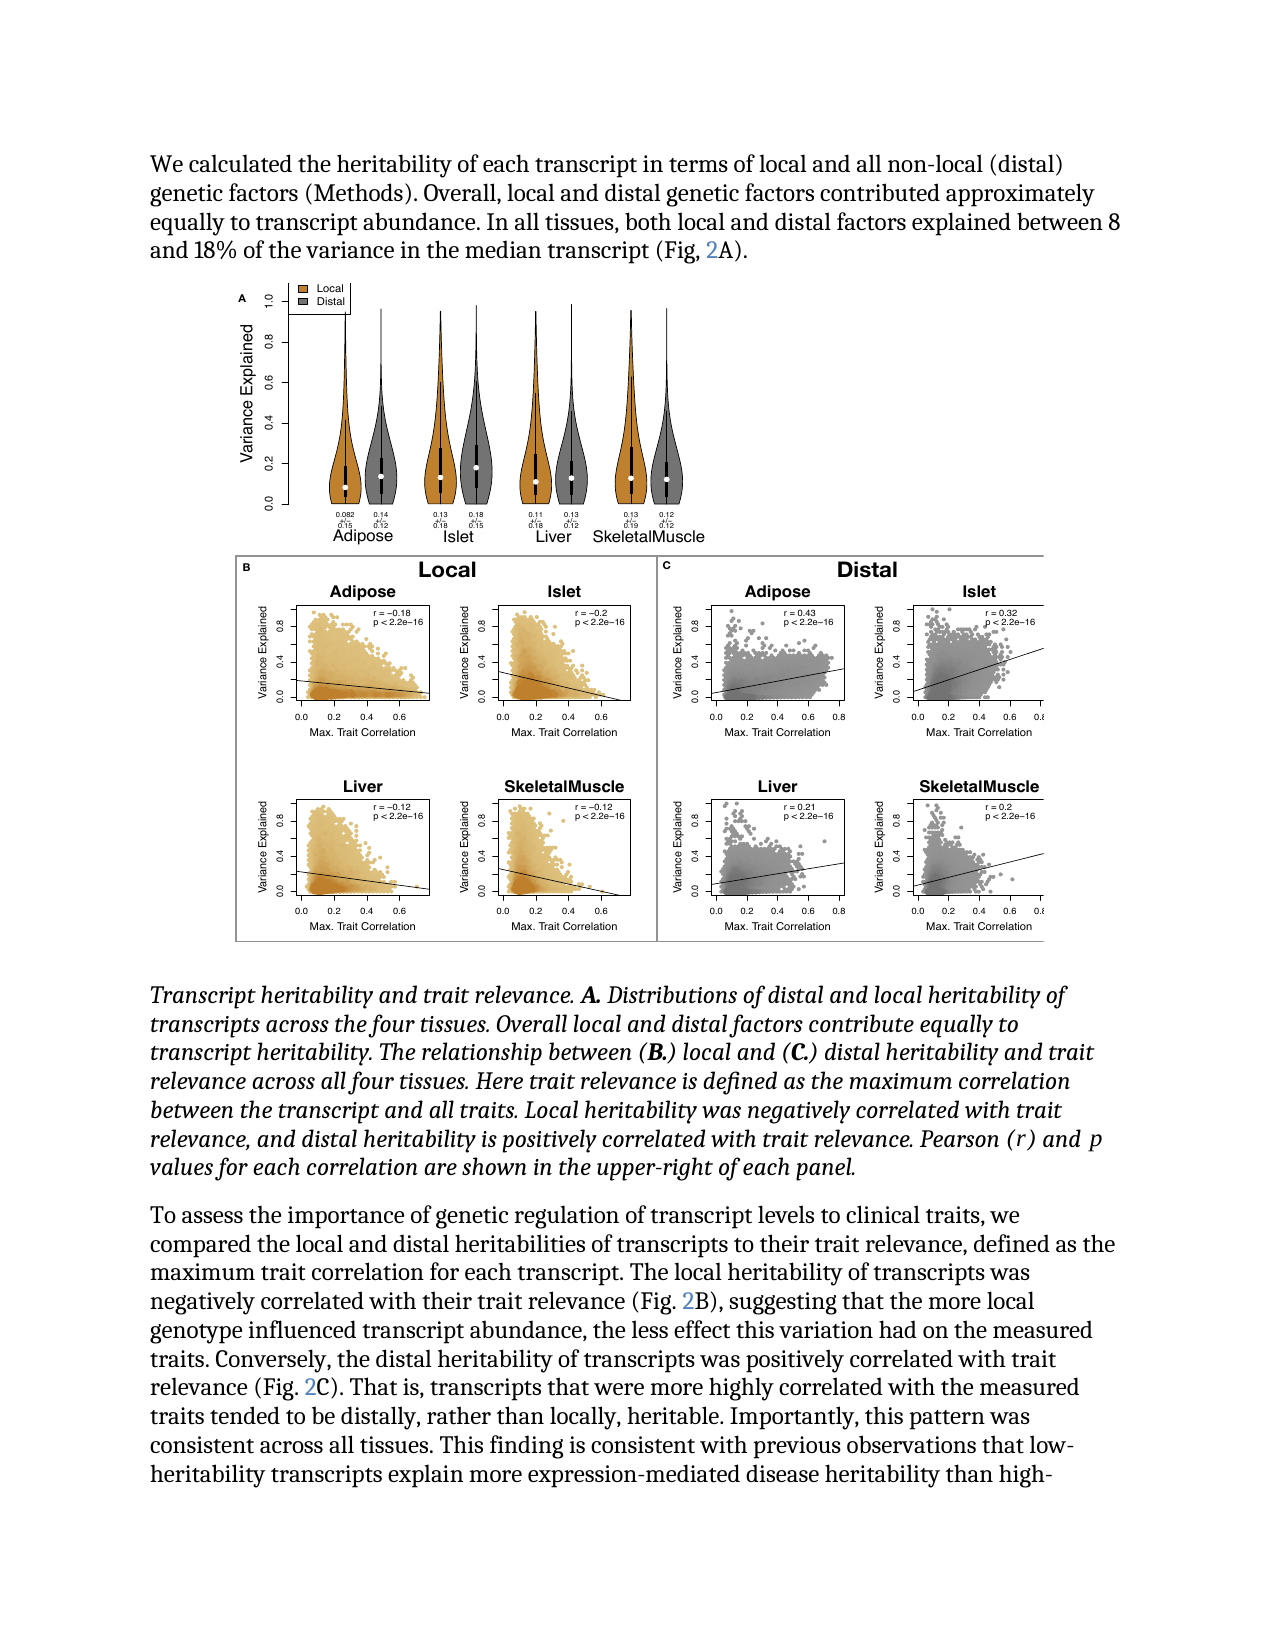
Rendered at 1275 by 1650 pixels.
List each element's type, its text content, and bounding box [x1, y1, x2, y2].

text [150, 1201, 1125, 1488]
text Transcript heritability and trait relevance. A. Distributions of distal and local heritability of transcripts across the four tissues. Overall local and distal factors contribute equally to transcript heritability. The relationship between (B.) local and (C.) distal heritability and trait relevance across all four tissues. Here trait relevance is defined as the maximum correlation between the transcript and all traits. Local heritability was negatively correlated with trait relevance, and distal heritability is positively correlated with trait relevance. Pearson () and values for each correlation are shown in the upper-right of each panel. [150, 981, 1125, 1182]
text We calculated the heritability of each transcript in terms of local and all non-local (distal) genetic factors (Methods). Overall, local and distal genetic factors contributed approximately equally to transcript abundance. In all tissues, both local and distal factors explained between 8 and 18% of the variance in the median transcript (Fig, 2A). [150, 150, 1125, 265]
